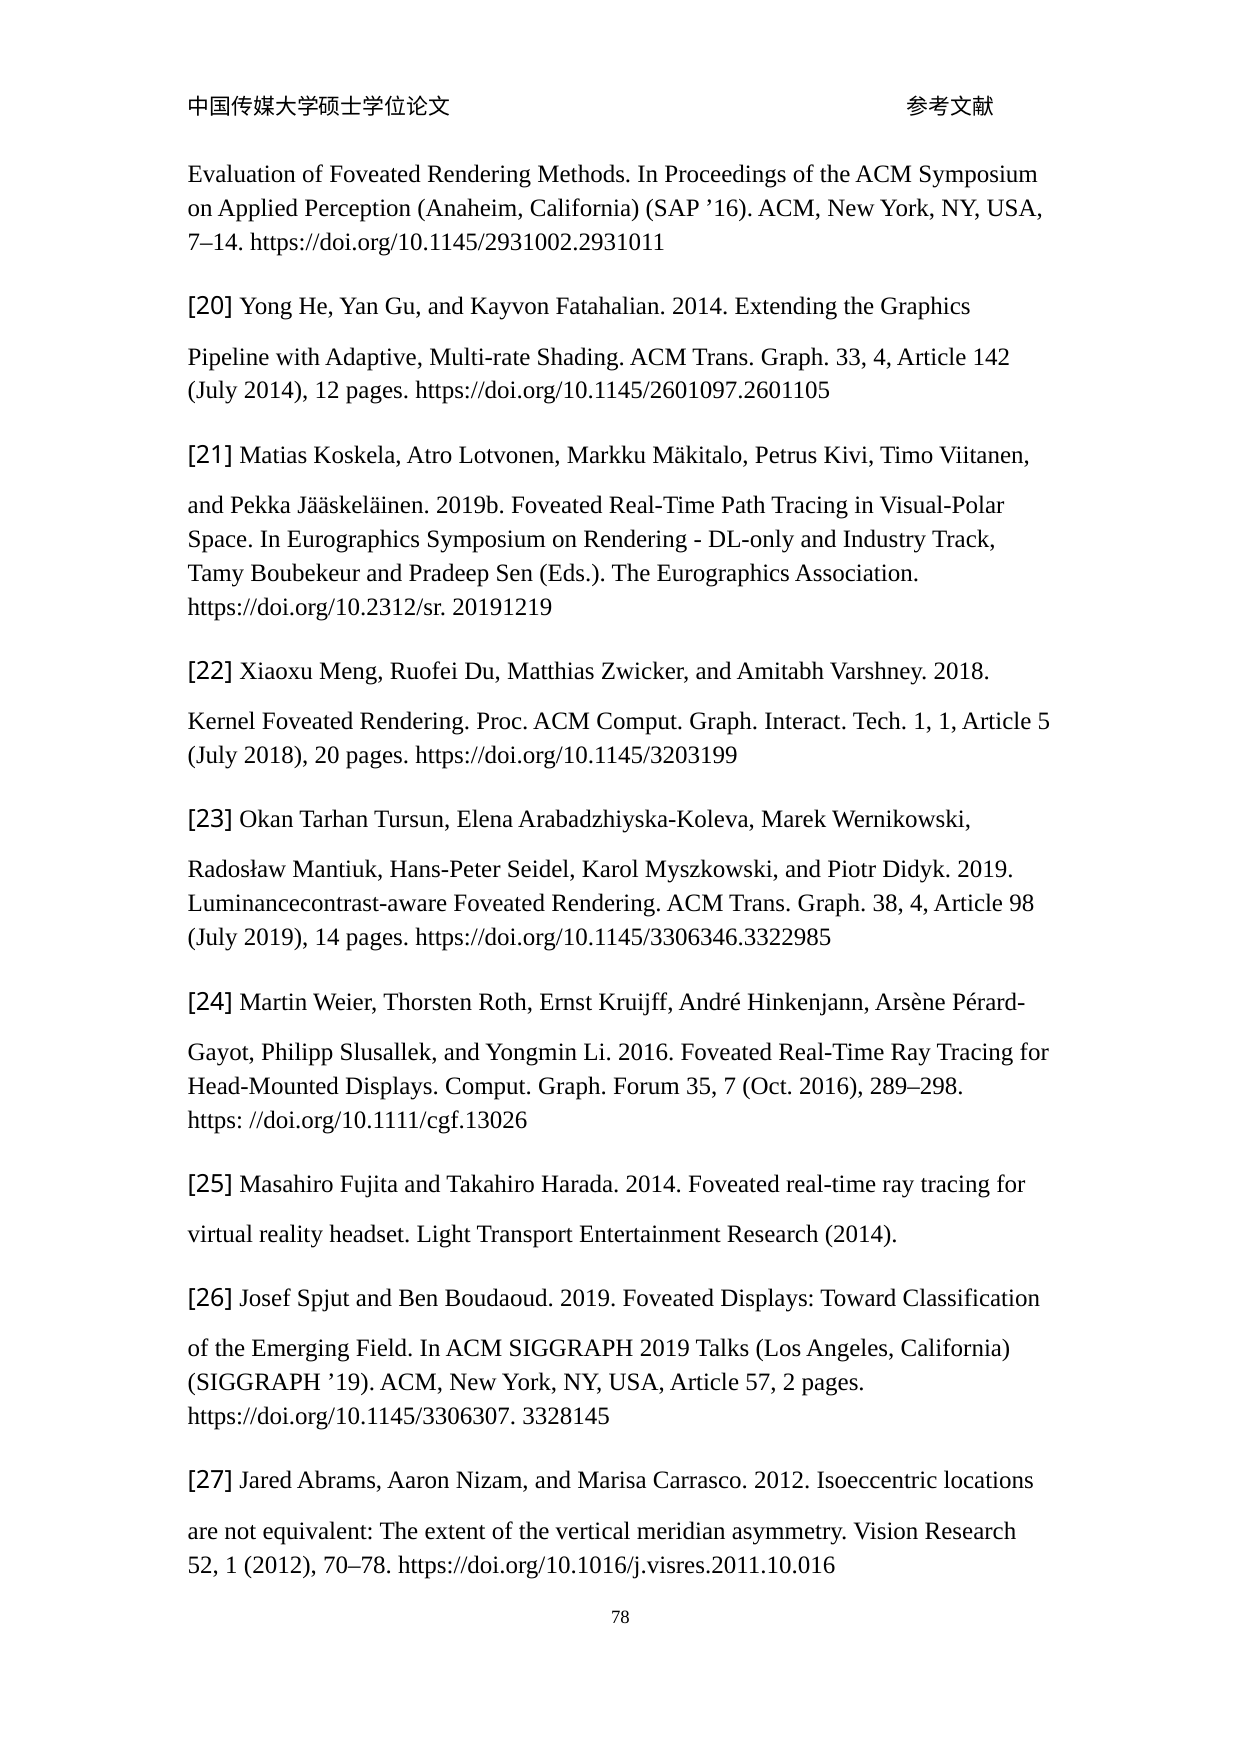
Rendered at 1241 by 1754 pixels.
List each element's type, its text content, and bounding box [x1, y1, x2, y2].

list Jared Abrams, Aaron Nizam, and Marisa Carrasco. 2012. Isoeccentric locations are not equivalent: The extent of the vertical meridian asymmetry. Vision Research 52, 1 (2012), 70–78. https://doi.org/10.1016/j.visres.2011.10.016 [187, 1445, 1053, 1581]
list Josef Spjut and Ben Boudaoud. 2019. Foveated Displays: Toward Classification of the Emerging Field. In ACM SIGGRAPH 2019 Talks (Los Angeles, California) (SIGGRAPH ’19). ACM, New York, NY, USA, Article 57, 2 pages. https://doi.org/10.1145/3306307. 3328145 [187, 1263, 1053, 1433]
list Yong He, Yan Gu, and Kayvon Fatahalian. 2014. Extending the Graphics Pipeline with Adaptive, Multi-rate Shading. ACM Trans. Graph. 33, 4, Article 142 (July 2014), 12 pages. https://doi.org/10.1145/2601097.2601105 [187, 271, 1053, 407]
list Okan Tarhan Tursun, Elena Arabadzhiyska-Koleva, Marek Wernikowski, Radosław Mantiuk, Hans-Peter Seidel, Karol Myszkowski, and Piotr Didyk. 2019. Luminancecontrast-aware Foveated Rendering. ACM Trans. Graph. 38, 4, Article 98 (July 2019), 14 pages. https://doi.org/10.1145/3306346.3322985 [187, 784, 1053, 954]
list Masahiro Fujita and Takahiro Harada. 2014. Foveated real-time ray tracing for virtual reality headset. Light Transport Entertainment Research (2014). [187, 1148, 1053, 1250]
list Martin Weier, Thorsten Roth, Ernst Kruijff, André Hinkenjann, Arsène Pérard-Gayot, Philipp Slusallek, and Yongmin Li. 2016. Foveated Real-Time Ray Tracing for Head-Mounted Displays. Comput. Graph. Forum 35, 7 (Oct. 2016), 289–298. https: //doi.org/10.1111/cgf.13026 [187, 966, 1053, 1136]
list Matias Koskela, Atro Lotvonen, Markku Mäkitalo, Petrus Kivi, Timo Viitanen, and Pekka Jääskeläinen. 2019b. Foveated Real-Time Path Tracing in Visual-Polar Space. In Eurographics Symposium on Rendering - DL-only and Industry Track, Tamy Boubekeur and Pradeep Sen (Eds.). The Eurographics Association. https://doi.org/10.2312/sr. 20191219 [187, 419, 1053, 623]
list Xiaoxu Meng, Ruofei Du, Matthias Zwicker, and Amitabh Varshney. 2018. Kernel Foveated Rendering. Proc. ACM Comput. Graph. Interact. Tech. 1, 1, Article 5 (July 2018), 20 pages. https://doi.org/10.1145/3203199 [187, 636, 1053, 771]
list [187, 157, 1053, 258]
